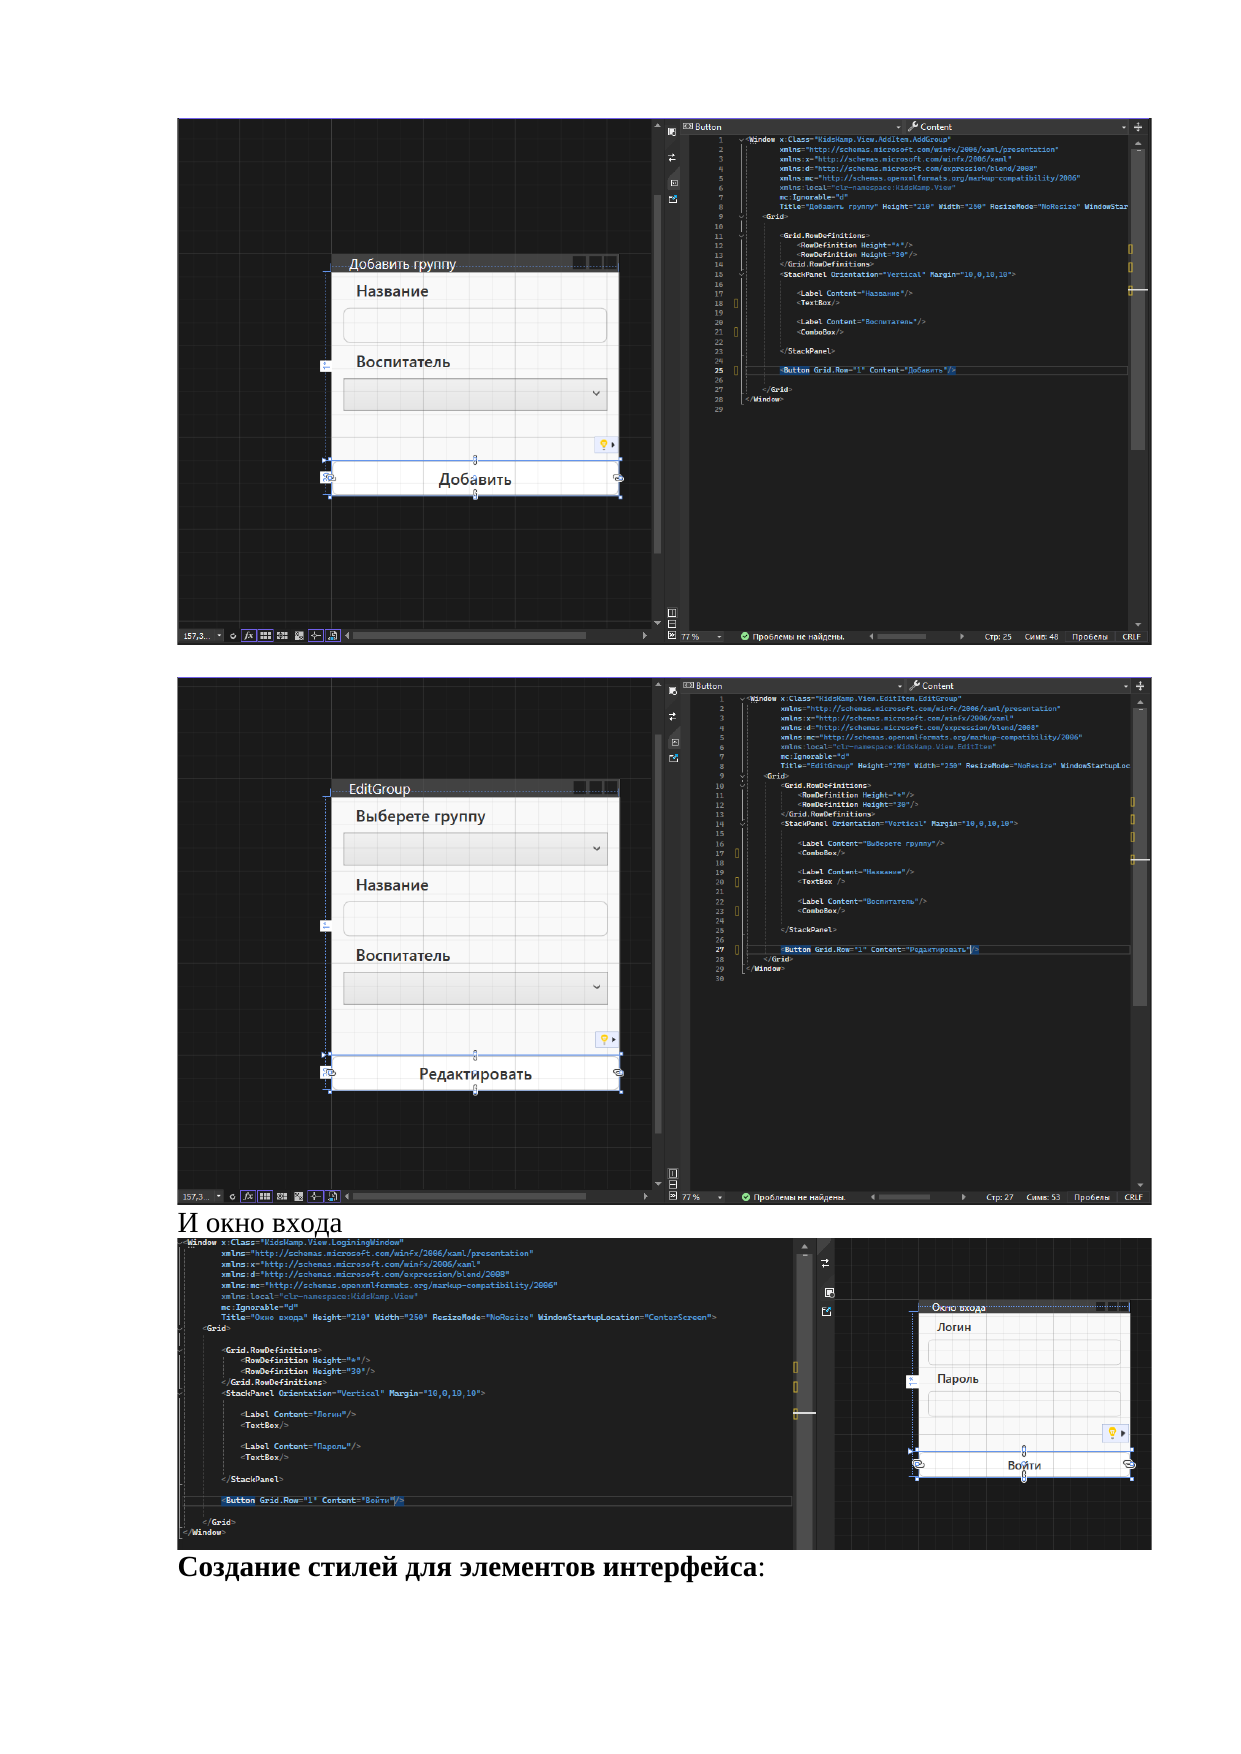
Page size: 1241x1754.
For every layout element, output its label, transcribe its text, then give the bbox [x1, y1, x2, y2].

picture [177, 677, 1152, 1205]
text Создание стилей для элементов интерфейса: [177, 1550, 1152, 1583]
picture [177, 118, 1152, 645]
picture [177, 1238, 1152, 1550]
text И окно входа [177, 1205, 1152, 1238]
